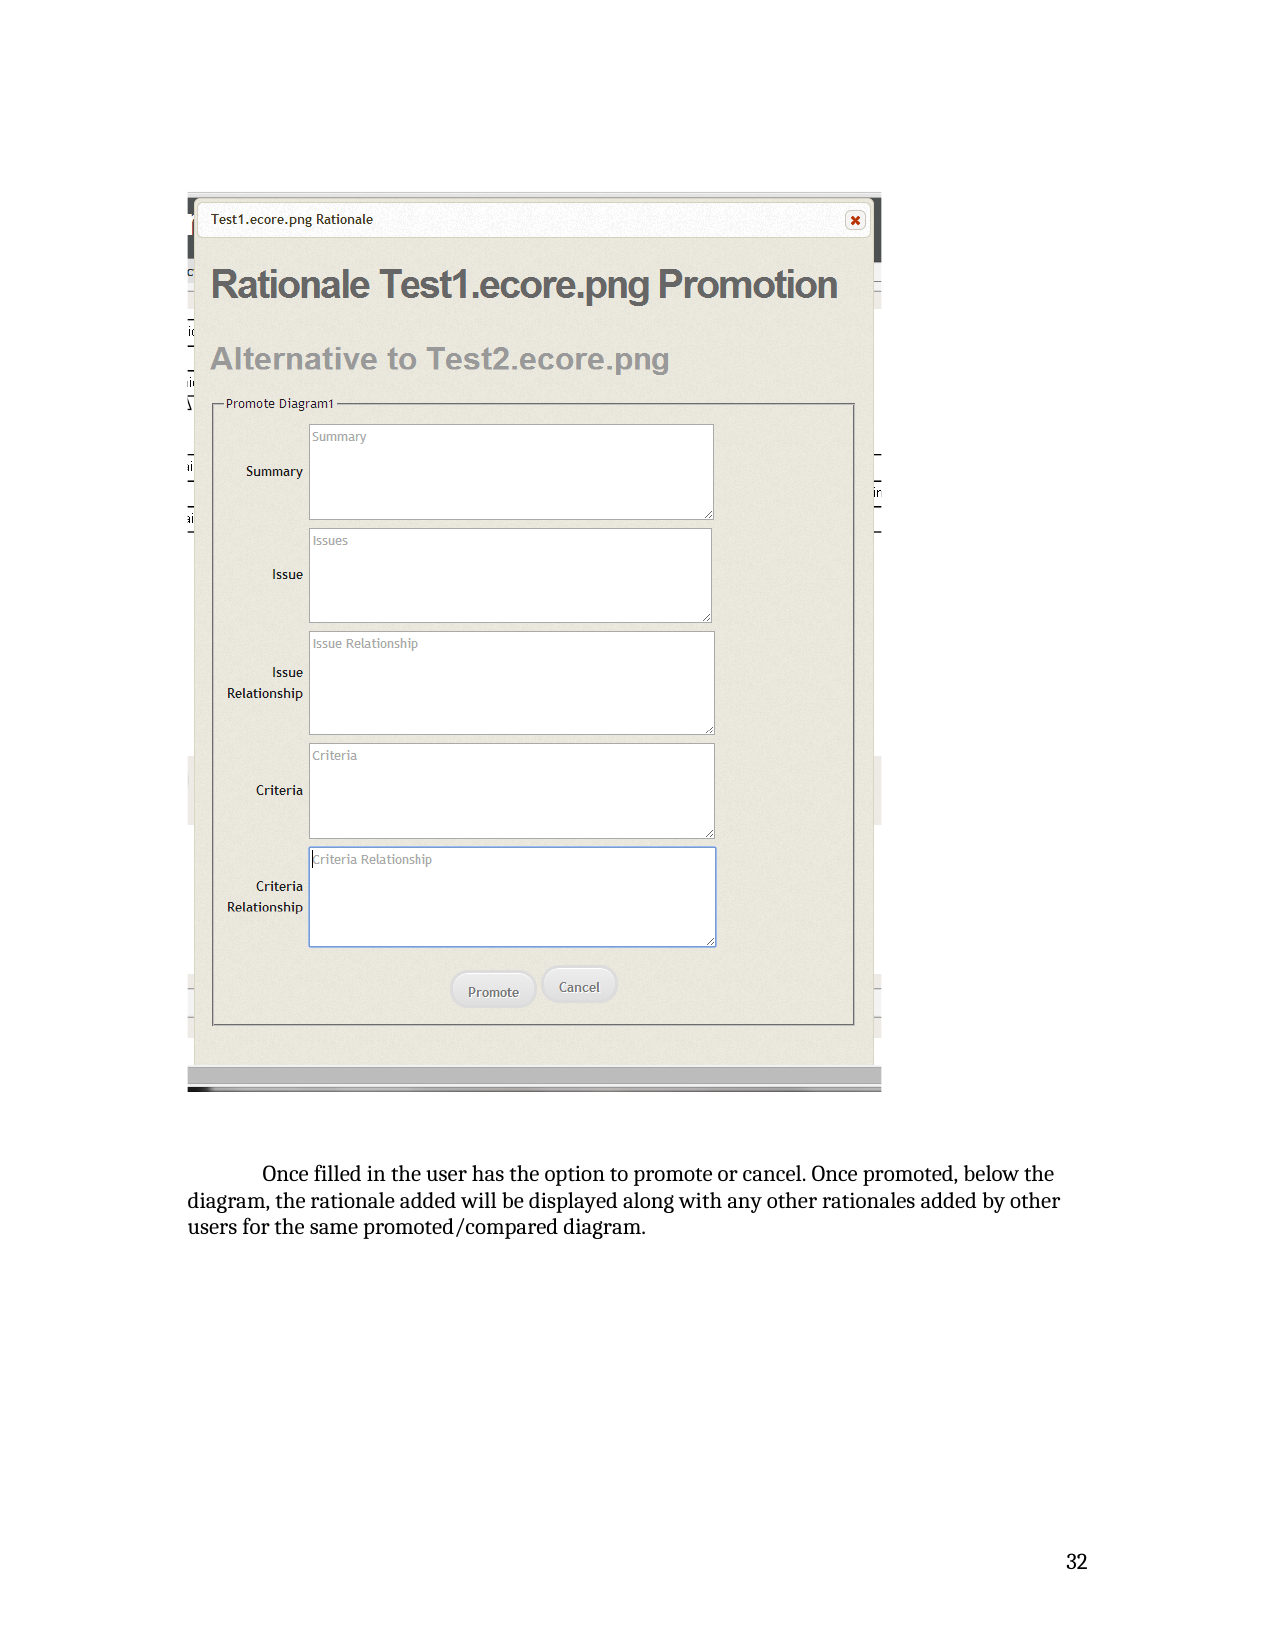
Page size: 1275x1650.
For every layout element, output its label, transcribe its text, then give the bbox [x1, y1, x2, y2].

picture [187, 189, 882, 1092]
text Once filled in the user has the option to promote or cancel. Once promoted, below the diagram, the rationale added will be displayed along with any other rationales added by other users for the same promoted/compared diagram. [187, 1161, 1087, 1240]
